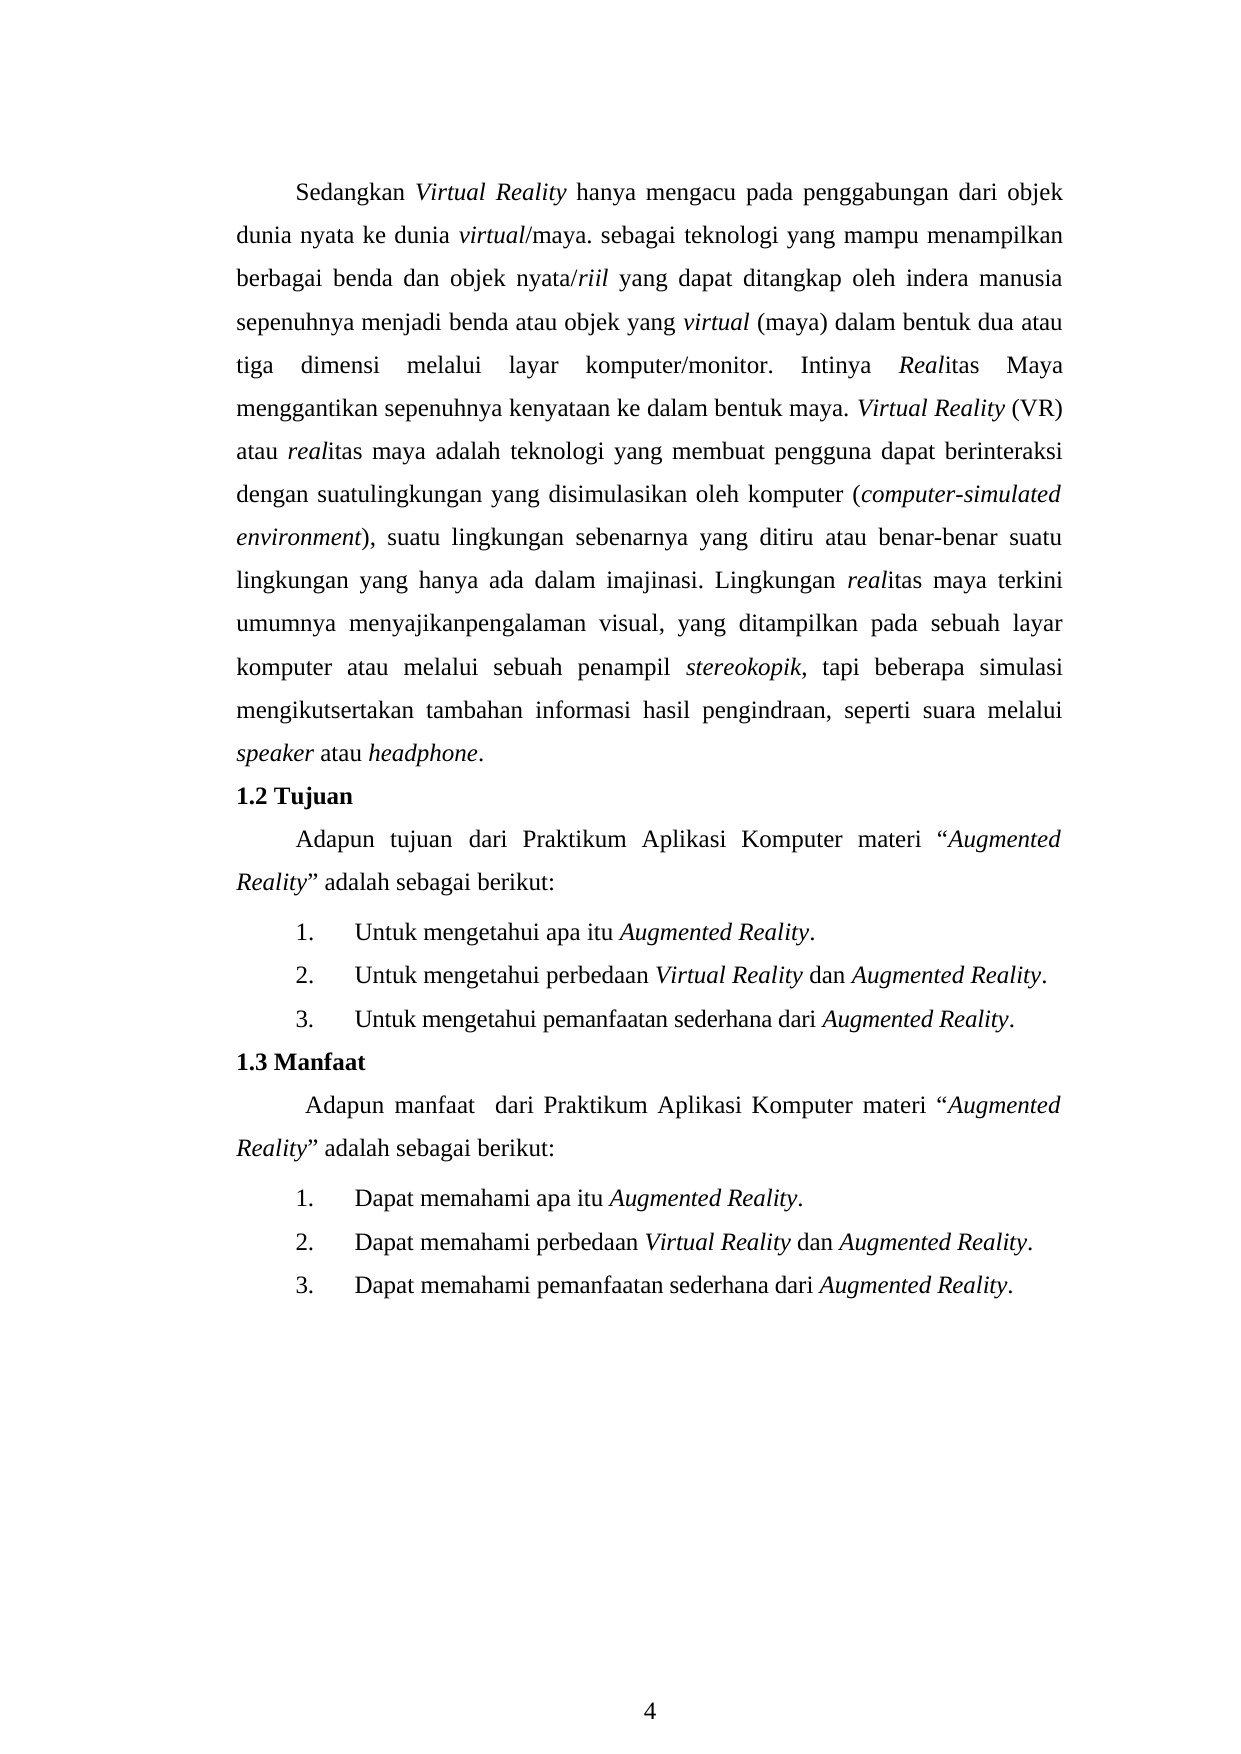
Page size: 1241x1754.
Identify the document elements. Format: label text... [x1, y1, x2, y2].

list Dapat memahami apa itu Augmented Reality. [295, 1183, 1063, 1212]
list Untuk mengetahui apa itu Augmented Reality. [295, 917, 1063, 946]
text Adapun manfaat dari Praktikum Aplikasi Komputer materi “Augmented Reality” adalah sebagai berikut: [236, 1090, 1063, 1162]
text Sedangkan Virtual Reality hanya mengacu pada penggabungan dari objek dunia nyata ke dunia virtual/maya. sebagai teknologi yang mampu menampilkan berbagai benda dan objek nyata/riil yang dapat ditangkap oleh indera manusia sepenuhnya menjadi benda atau objek yang virtual (maya) dalam bentuk dua atau tiga dimensi melalui layar komputer/monitor. Intinya Realitas Maya menggantikan sepenuhnya kenyataan ke dalam bentuk maya. Virtual Reality (VR) atau realitas maya adalah teknologi yang membuat pengguna dapat berinteraksi dengan suatulingkungan yang disimulasikan oleh komputer (computer-simulated environment), suatu lingkungan sebenarnya yang ditiru atau benar-benar suatu lingkungan yang hanya ada dalam imajinasi. Lingkungan realitas maya terkini umumnya menyajikanpengalaman visual, yang ditampilkan pada sebuah layar komputer atau melalui sebuah penampil stereokopik, tapi beberapa simulasi mengikutsertakan tambahan informasi hasil pengindraan, seperti suara melalui speaker atau headphone. [236, 177, 1063, 767]
list Untuk mengetahui perbedaan Virtual Reality dan Augmented Reality. [295, 961, 1063, 989]
subtitle 1.3 Manfaat [236, 1047, 1063, 1076]
list Dapat memahami pemanfaatan sederhana dari Augmented Reality. [295, 1270, 1063, 1298]
list Dapat memahami perbedaan Virtual Reality dan Augmented Reality. [295, 1227, 1063, 1255]
subtitle 1.2 Tujuan [236, 781, 1063, 810]
list Untuk mengetahui pemanfaatan sederhana dari Augmented Reality. [295, 1004, 1063, 1032]
text Adapun tujuan dari Praktikum Aplikasi Komputer materi “Augmented Reality” adalah sebagai berikut: [236, 824, 1063, 896]
